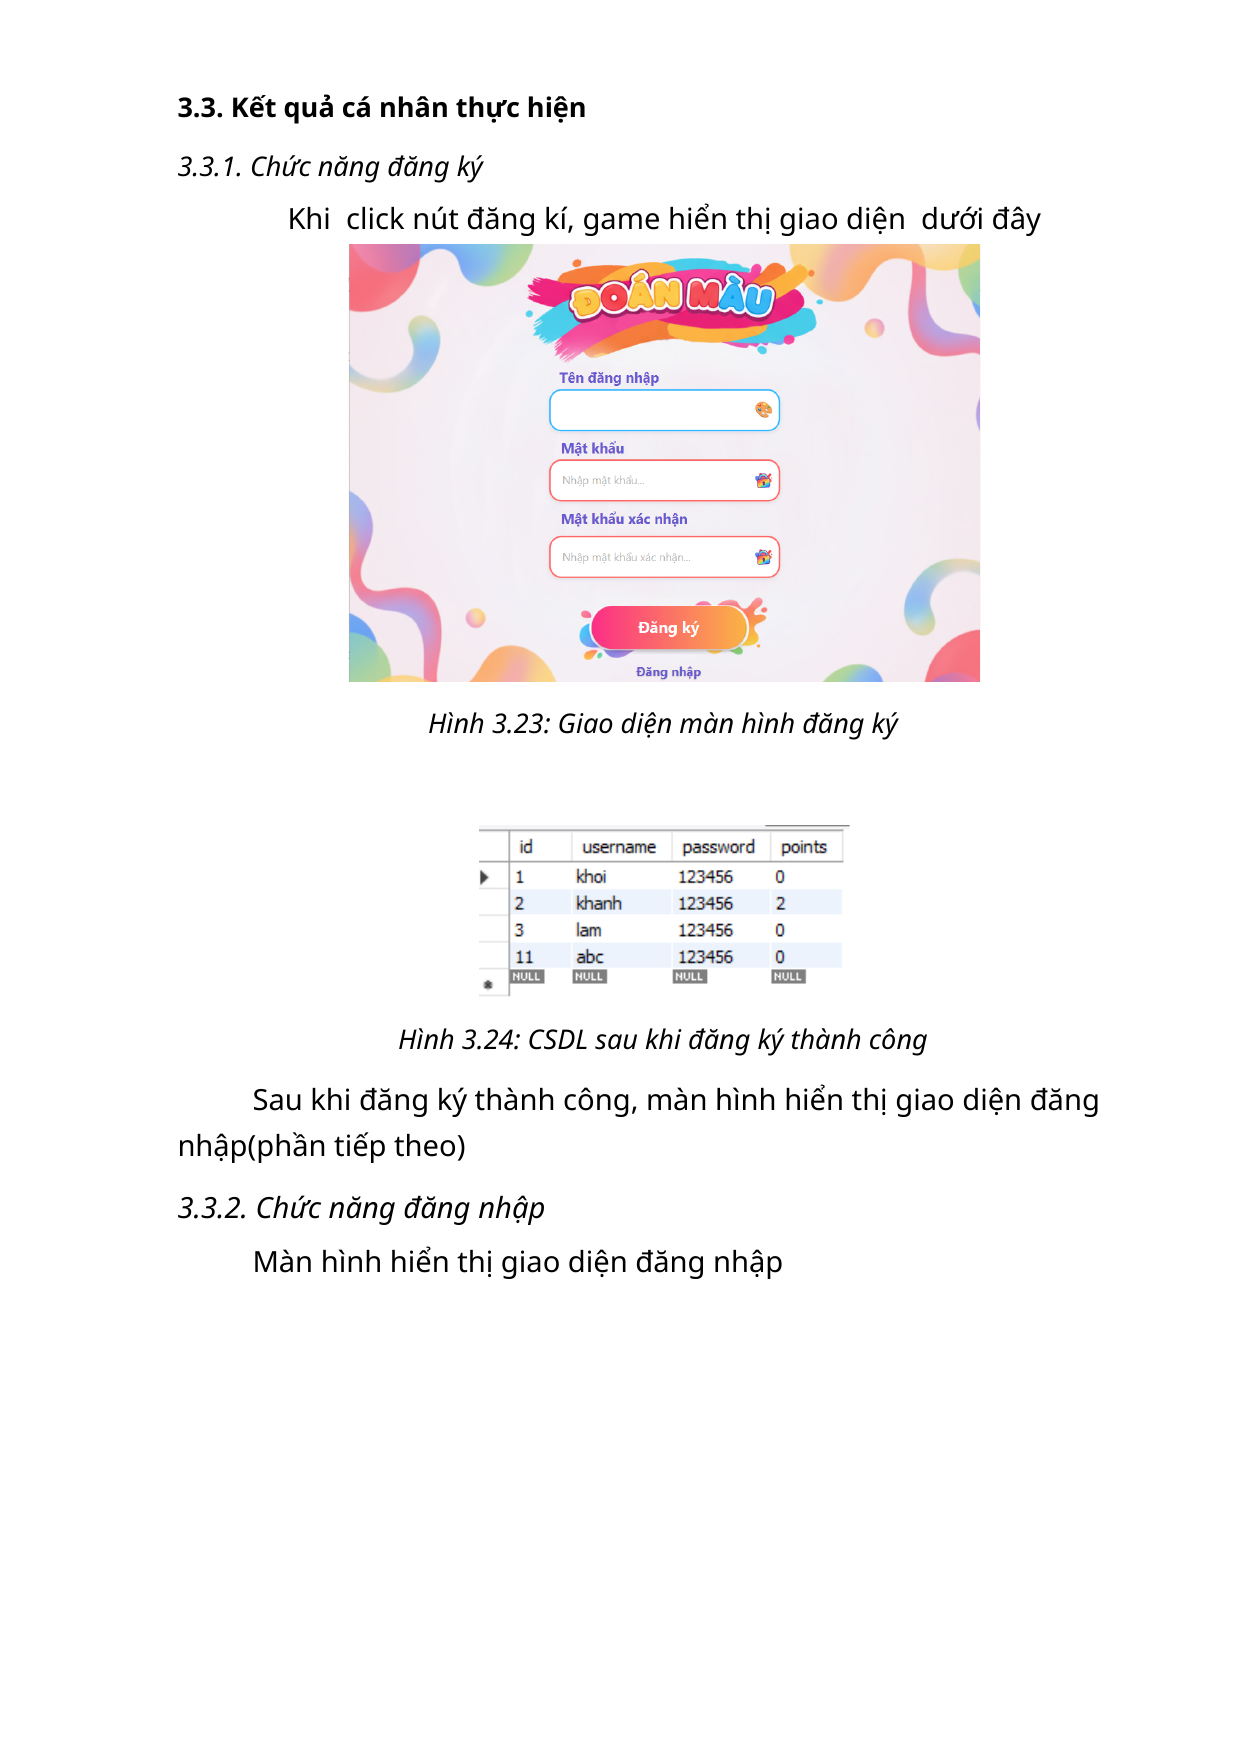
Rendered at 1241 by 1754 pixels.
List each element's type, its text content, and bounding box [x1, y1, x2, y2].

subtitle Kết quả cá nhân thực hiện [177, 89, 1152, 126]
picture [479, 825, 850, 998]
picture [348, 244, 980, 682]
subtitle Chức năng đăng ký [177, 148, 1152, 184]
text Màn hình hiển thị giao diện đăng nhập [177, 1241, 1152, 1281]
text Sau khi đăng ký thành công, màn hình hiển thị giao diện đăng nhập(phần tiếp theo) [177, 1079, 1152, 1164]
subtitle Chức năng đăng nhập [177, 1187, 1152, 1227]
